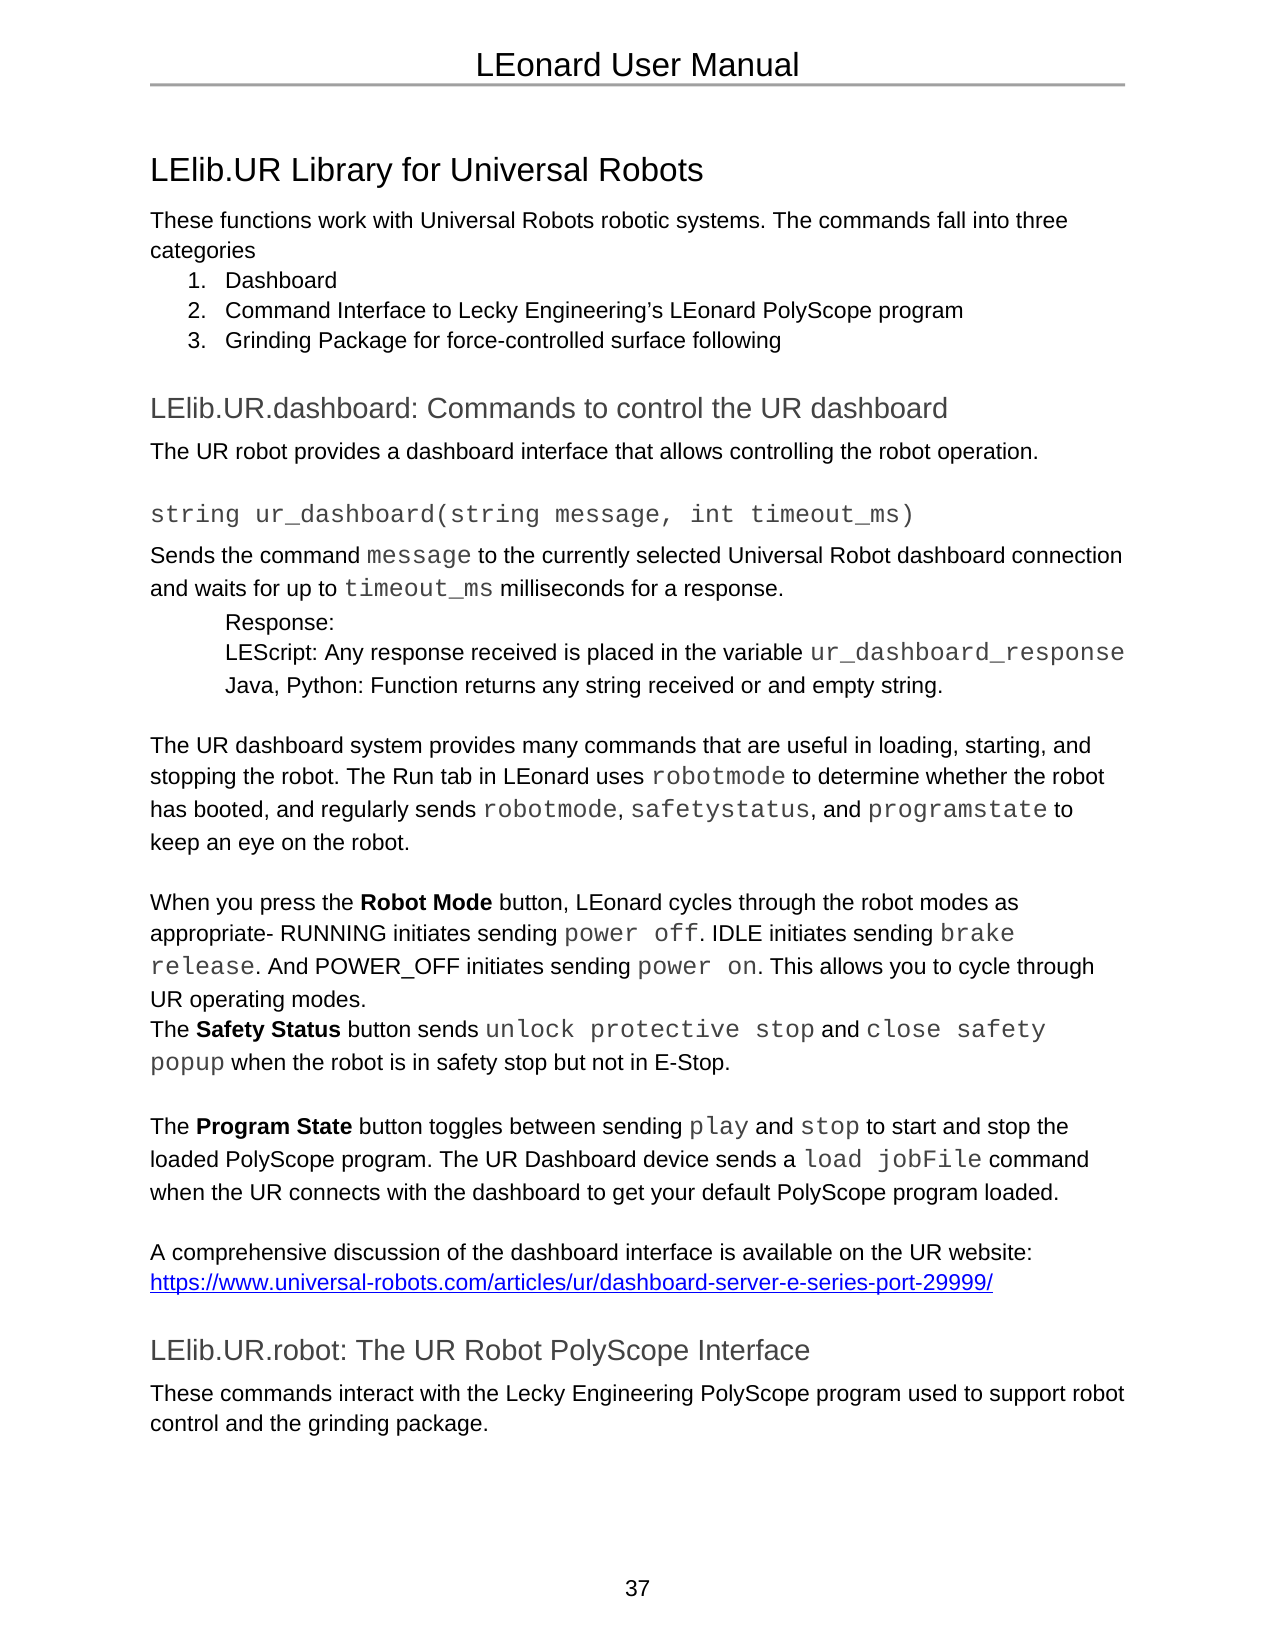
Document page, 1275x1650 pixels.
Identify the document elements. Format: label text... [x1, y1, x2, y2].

list Dashboard [187, 267, 1125, 293]
text These functions work with Universal Robots robotic systems. The commands fall into three categories [150, 207, 1125, 263]
text Java, Python: Function returns any string received or and empty string. [225, 672, 1125, 698]
text The Program State button toggles between sending play and stop to start and stop the loaded PolyScope program. The UR Dashboard device sends a load jobFile command when the UR connects with the dashboard to get your default PolyScope program loaded. [150, 1113, 1125, 1205]
text LEScript: Any response received is placed in the variable ur_dashboard_response [225, 639, 1125, 668]
text When you press the Robot Mode button, LEonard cycles through the robot modes as appropriate- RUNNING initiates sending power off. IDLE initiates sending brake release. And POWER_OFF initiates sending power on. This allows you to cycle through UR operating modes. [150, 889, 1125, 1012]
text The UR dashboard system provides many commands that are useful in loading, starting, and stopping the robot. The Run tab in LEonard uses robotmode to determine whether the robot has booted, and regularly sends robotmode, safetystatus, and programstate to keep an eye on the robot. [150, 732, 1125, 855]
subtitle LElib.UR.robot: The UR Robot PolyScope Interface [150, 1333, 1125, 1366]
list Grinding Package for force-controlled surface following [187, 327, 1125, 354]
text The Safety Status button sends unlock protective stop and close safety popup when the robot is in safety stop but not in E-Stop. [150, 1016, 1125, 1078]
text A comprehensive discussion of the dashboard interface is available on the UR website: [150, 1239, 1125, 1265]
text Sends the command message to the currently selected Universal Robot dashboard connection and waits for up to timeout_ms milliseconds for a response. [150, 542, 1125, 604]
text These commands interact with the Lecky Engineering PolyScope program used to support robot control and the grinding package. [150, 1379, 1125, 1436]
subtitle string ur_dashboard(string message, int timeout_ms) [150, 501, 1125, 530]
text https://www.universal-robots.com/articles/ur/dashboard-server-e-series-port-29999/ [150, 1269, 1125, 1296]
text The UR robot provides a dashboard interface that allows controlling the robot operation. [150, 438, 1125, 464]
subtitle LElib.UR Library for Universal Robots [150, 150, 1125, 188]
subtitle LElib.UR.dashboard: Commands to control the UR dashboard [150, 391, 1125, 424]
text Response: [225, 609, 1125, 635]
list Command Interface to Lecky Engineering’s LEonard PolyScope program [187, 297, 1125, 324]
